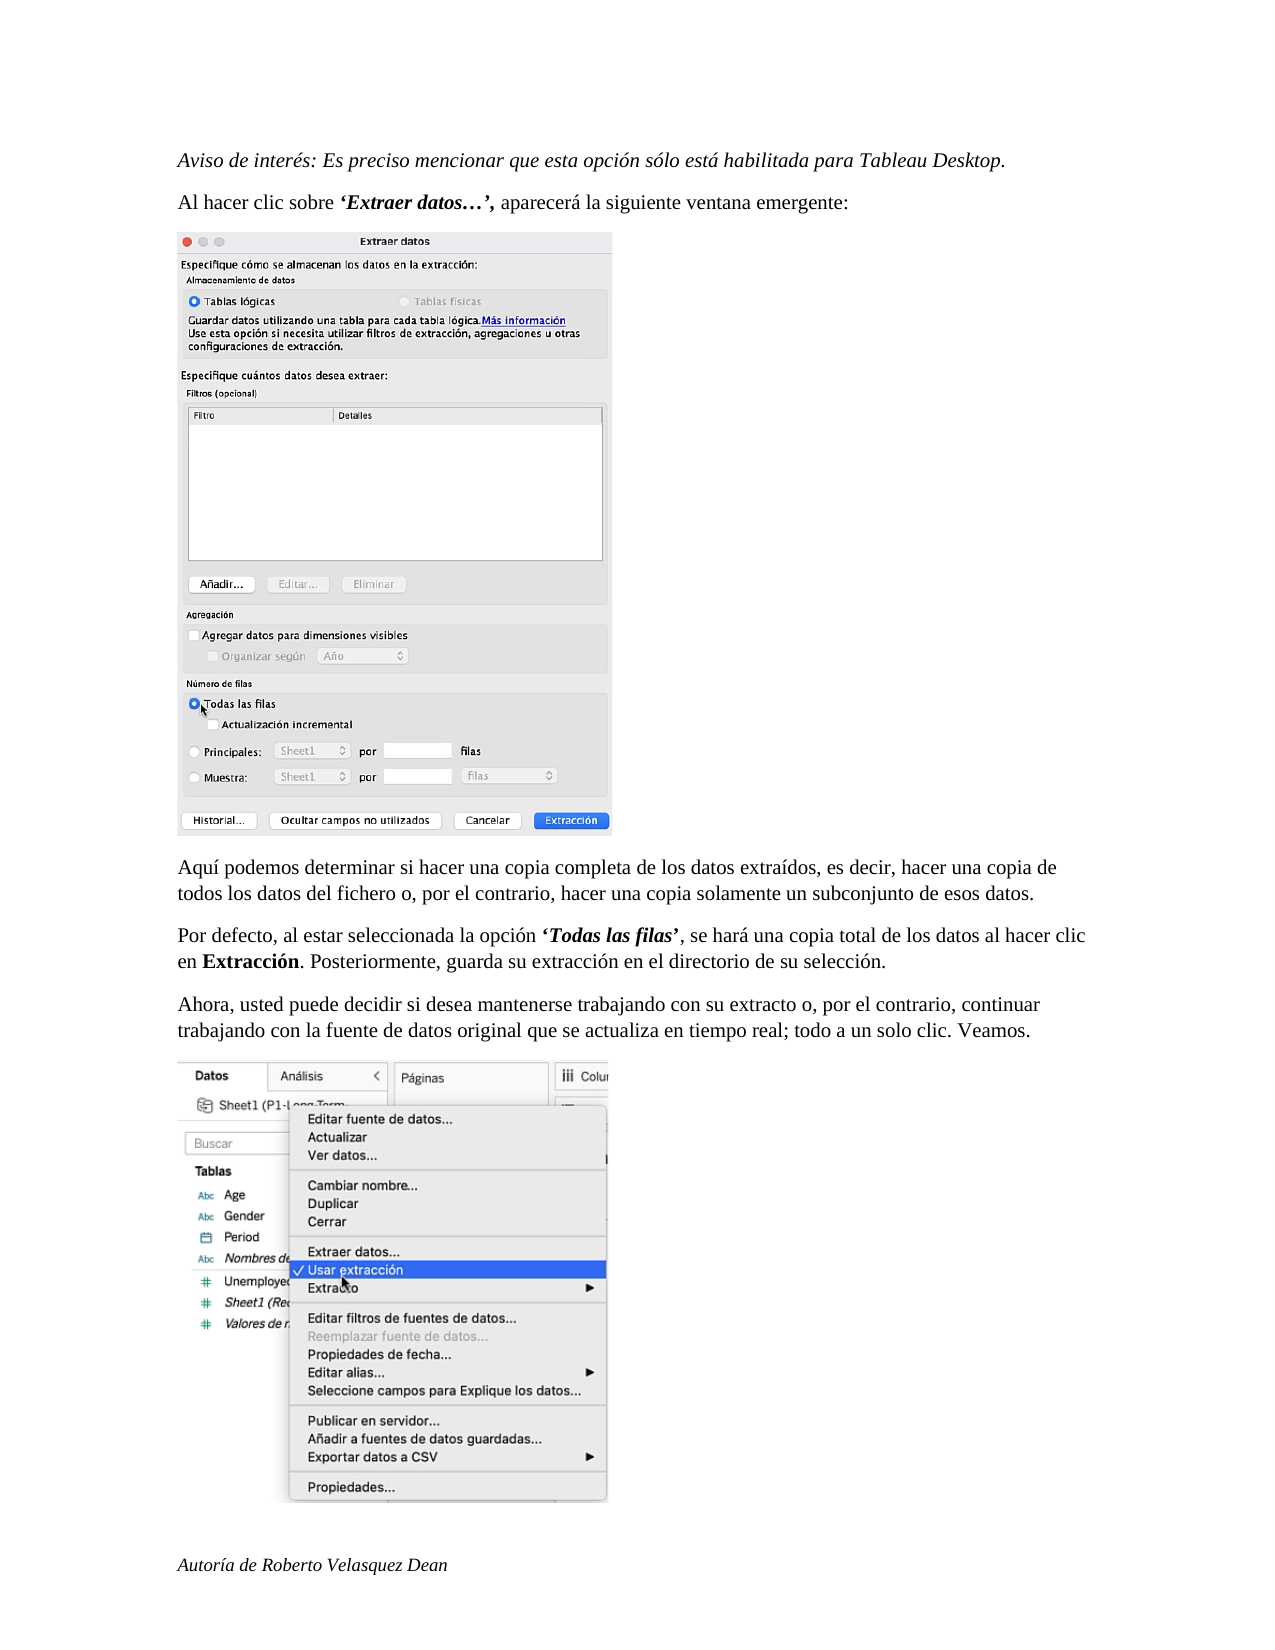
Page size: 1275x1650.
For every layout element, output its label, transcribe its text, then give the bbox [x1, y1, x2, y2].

text Por defecto, al estar seleccionada la opción ‘Todas las filas’, se hará una copia total de los datos al hacer clic en Extracción. Posteriormente, guarda su extracción en el directorio de su selección. [177, 923, 1098, 973]
text Ahora, usted puede decidir si desea mantenerse trabajando con su extracto o, por el contrario, continuar trabajando con la fuente de datos original que se actualiza en tiempo real; todo a un solo clic. Veamos. [177, 992, 1098, 1042]
text Al hacer clic sobre ‘Extraer datos…’, aparecerá la siguiente ventana emergente: [177, 190, 1098, 214]
picture [177, 1060, 609, 1503]
picture [177, 232, 613, 836]
text Aviso de interés: Es preciso mencionar que esta opción sólo está habilitada para Tableau Desktop. [177, 148, 1098, 172]
text Aquí podemos determinar si hacer una copia completa de los datos extraídos, es decir, hacer una copia de todos los datos del fichero o, por el contrario, hacer una copia solamente un subconjunto de esos datos. [177, 855, 1098, 905]
